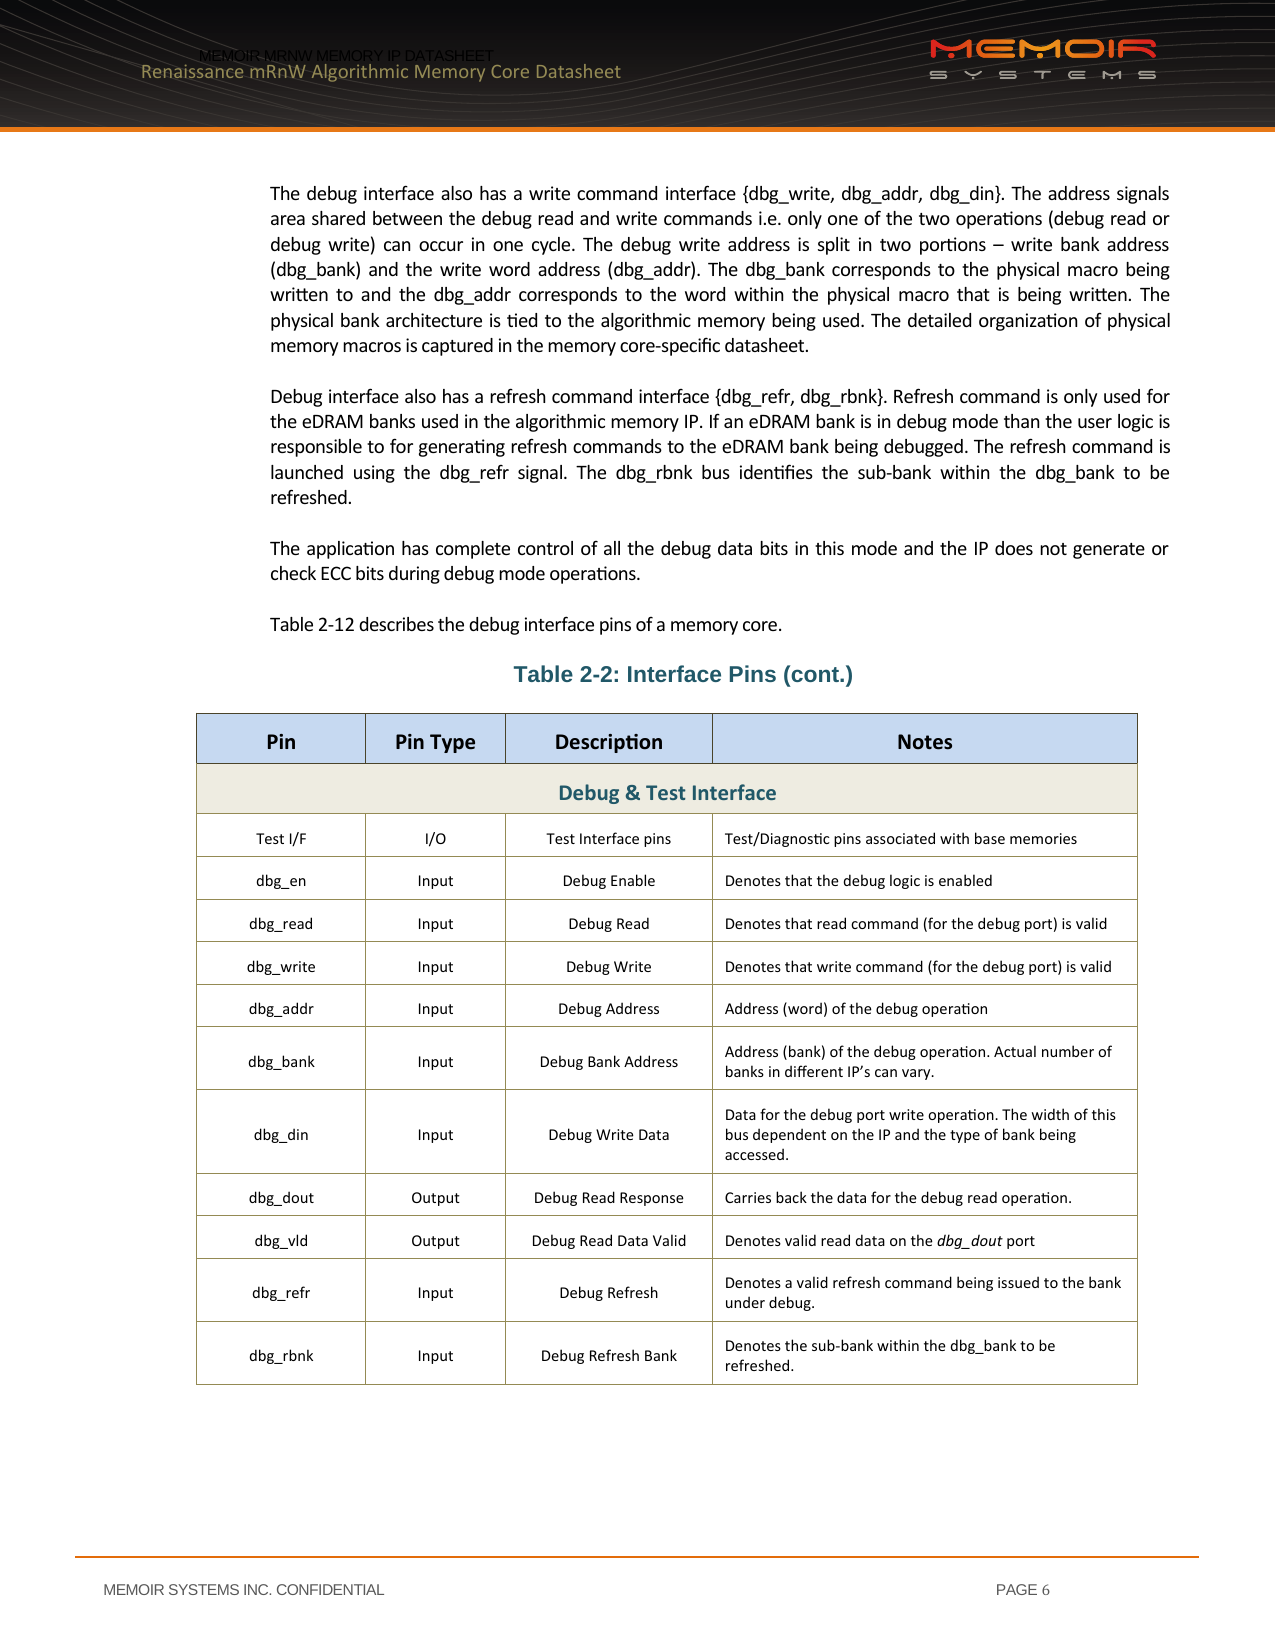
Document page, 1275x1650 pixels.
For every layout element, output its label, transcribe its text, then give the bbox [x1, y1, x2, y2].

table_cell Debug Address [506, 985, 712, 1026]
table_cell Denotes the sub-bank within the dbg_bank to be refreshed. [713, 1322, 1137, 1383]
table_cell dbg_write [197, 942, 365, 984]
table_cell Debug Read Response [506, 1174, 712, 1215]
text Table -2: Interface Pins (cont.) [195, 661, 1171, 688]
table_cell Denotes that write command (for the debug port) is valid [713, 942, 1137, 984]
table_cell Address (word) of the debug operation [713, 985, 1137, 1026]
text The application has complete control of all the debug data bits in this mode and the IP does not generate or check ECC bits during debug mode operations. [270, 535, 1171, 586]
table_cell Input [366, 1259, 505, 1321]
table_cell Output [366, 1216, 505, 1258]
table_cell Debug Read Data Valid [506, 1216, 712, 1258]
text The debug interface also has a write command interface {dbg_write, dbg_addr, dbg_din}. The address signals area shared between the debug read and write commands i.e. only one of the two operations (debug read or debug write) can occur in one cycle. The debug write address is split in two portions – write bank address (dbg_bank) and the write word address (dbg_addr). The dbg_bank corresponds to the physical macro being written to and the dbg_addr corresponds to the word within the physical macro that is being written. The physical bank architecture is tied to the algorithmic memory being used. The detailed organization of physical memory macros is captured in the memory core-specific datasheet. [270, 180, 1171, 358]
table_header Pin Type [366, 714, 505, 763]
table_header Description [506, 714, 712, 763]
table_cell dbg_refr [197, 1259, 365, 1321]
table_cell Debug Refresh [506, 1259, 712, 1321]
text Table 2-12 describes the debug interface pins of a memory core. [270, 611, 1171, 636]
table_cell Carries back the data for the debug read operation. [713, 1174, 1137, 1215]
table_cell Address (bank) of the debug operation. Actual number of banks in different IP’s can vary. [713, 1027, 1137, 1089]
table_header Pin [197, 714, 365, 763]
table_header Notes [713, 714, 1137, 763]
table_cell Input [366, 1322, 505, 1383]
text Debug interface also has a refresh command interface {dbg_refr, dbg_rbnk}. Refresh command is only used for the eDRAM banks used in the algorithmic memory IP. If an eDRAM bank is in debug mode than the user logic is responsible to for generating refresh commands to the eDRAM bank being debugged. The refresh command is launched using the dbg_refr signal. The dbg_rbnk bus identifies the sub-bank within the dbg_bank to be refreshed. [270, 383, 1171, 510]
table_cell I/O [366, 814, 505, 856]
table_cell Input [366, 900, 505, 941]
table_cell Denotes that the debug logic is enabled [713, 857, 1137, 898]
table_cell dbg_dout [197, 1174, 365, 1215]
table_cell Debug Refresh Bank [506, 1322, 712, 1383]
table_cell Data for the debug port write operation. The width of this bus dependent on the IP and the type of bank being accessed. [713, 1090, 1137, 1172]
table_cell Debug Read [506, 900, 712, 941]
table_cell Input [366, 857, 505, 898]
table_cell dbg_din [197, 1090, 365, 1172]
table_cell Input [366, 1090, 505, 1172]
table_cell Debug Bank Address [506, 1027, 712, 1089]
table_cell Debug Enable [506, 857, 712, 898]
table_cell Input [366, 1027, 505, 1089]
table_cell dbg_bank [197, 1027, 365, 1089]
table_cell Input [366, 942, 505, 984]
table_cell Test/Diagnostic pins associated with base memories [713, 814, 1137, 856]
table_cell Input [366, 985, 505, 1026]
table_cell Output [366, 1174, 505, 1215]
table_cell dbg_en [197, 857, 365, 898]
table_cell dbg_addr [197, 985, 365, 1026]
table_cell dbg_vld [197, 1216, 365, 1258]
table_cell Debug Write [506, 942, 712, 984]
table_cell Denotes that read command (for the debug port) is valid [713, 900, 1137, 941]
table_cell Test I/F [197, 814, 365, 856]
table_cell Debug Write Data [506, 1090, 712, 1172]
table_cell dbg_read [197, 900, 365, 941]
table_cell Denotes valid read data on the dbg_dout port [713, 1216, 1137, 1258]
table_cell Test Interface pins [506, 814, 712, 856]
table_cell Debug & Test Interface [197, 764, 1137, 813]
table_cell Denotes a valid refresh command being issued to the bank under debug. [713, 1259, 1137, 1321]
table_cell dbg_rbnk [197, 1322, 365, 1383]
